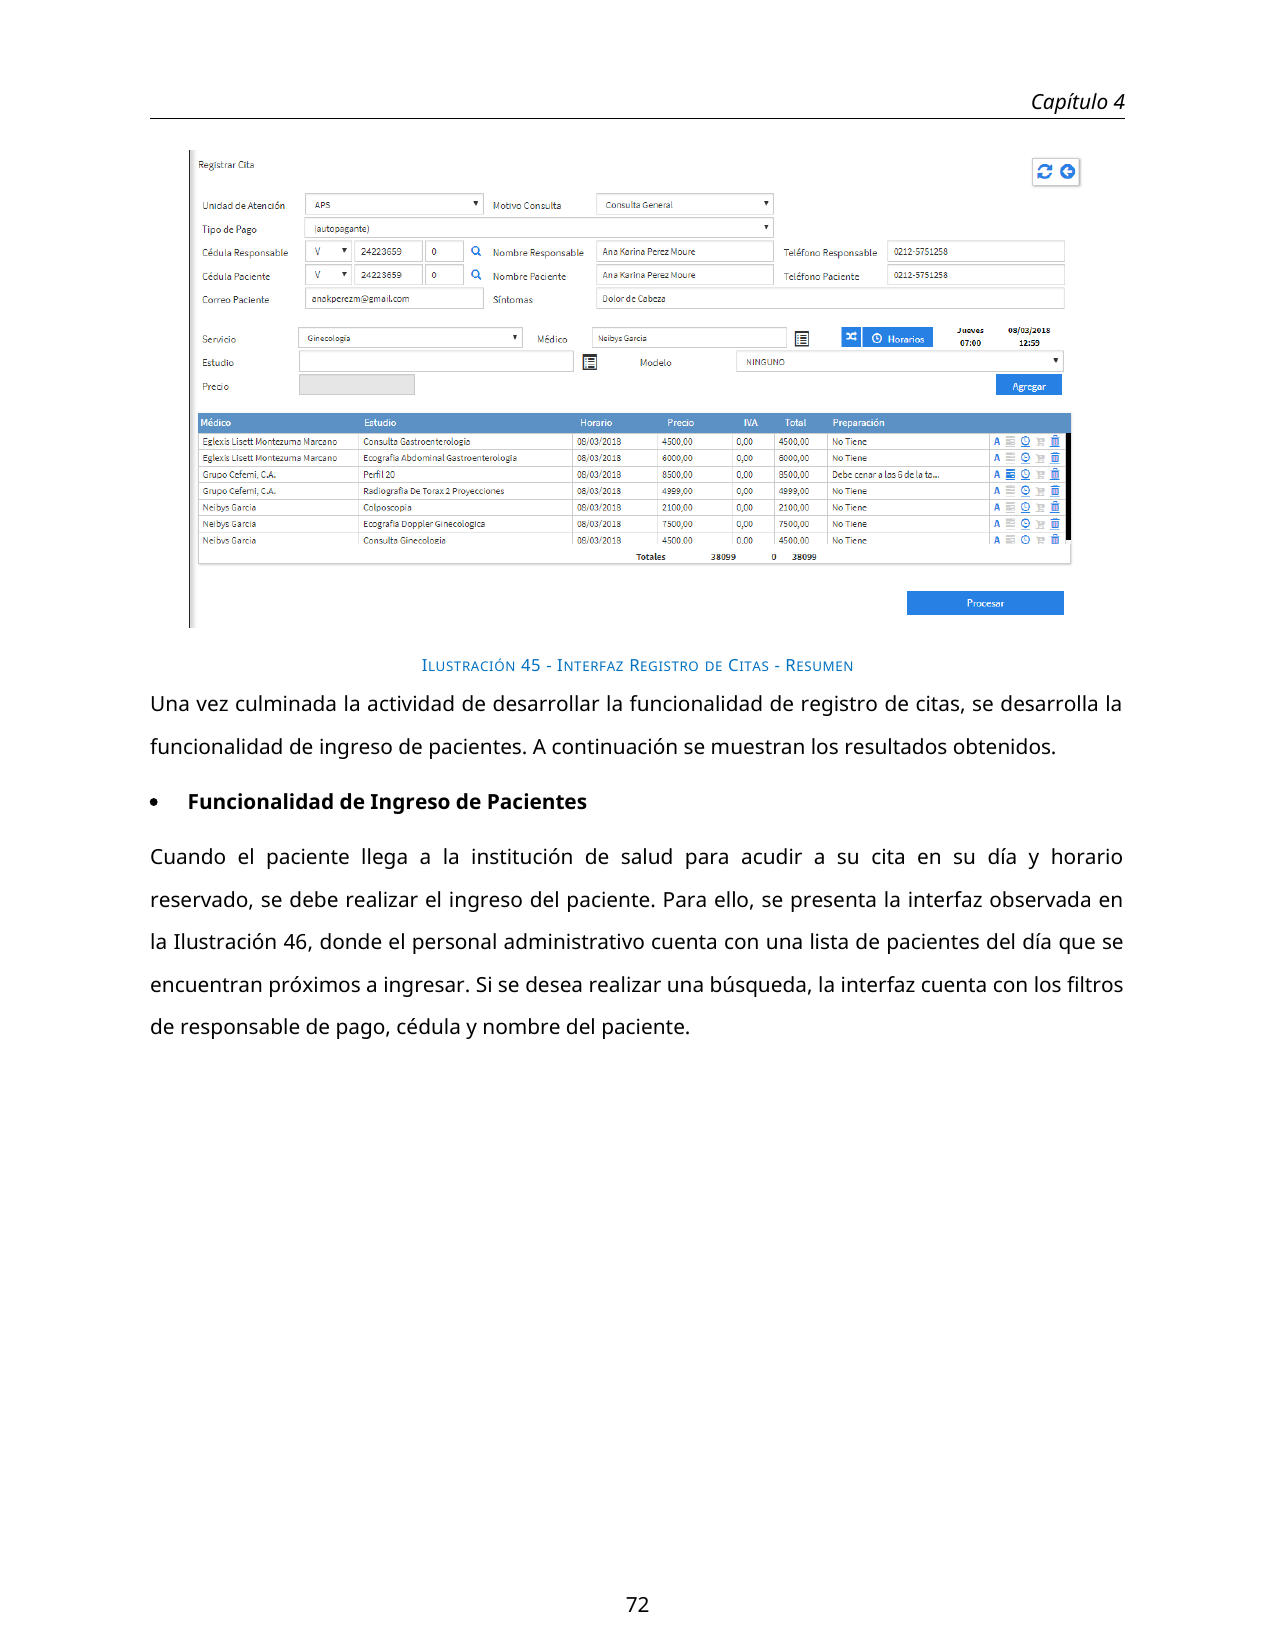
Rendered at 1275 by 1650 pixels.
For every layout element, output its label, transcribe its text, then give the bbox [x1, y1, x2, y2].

list Funcionalidad de Ingreso de Pacientes [150, 787, 1125, 815]
text Cuando el paciente llega a la institución de salud para acudir a su cita en su día y horario reservado, se debe realizar el ingreso del paciente. Para ello, se presenta la interfaz observada en la Ilustración 46, donde el personal administrativo cuenta con una lista de pacientes del día que se encuentran próximos a ingresar. Si se desea realizar una búsqueda, la interfaz cuenta con los filtros de responsable de pago, cédula y nombre del paciente. [150, 842, 1125, 1041]
text Una vez culminada la actividad de desarrollar la funcionalidad de registro de citas, se desarrolla la funcionalidad de ingreso de pacientes. A continuación se muestran los resultados obtenidos. [150, 689, 1125, 760]
picture [189, 150, 1086, 628]
text Ilustración 45 - Interfaz Registro de Citas - Resumen [150, 654, 1125, 677]
